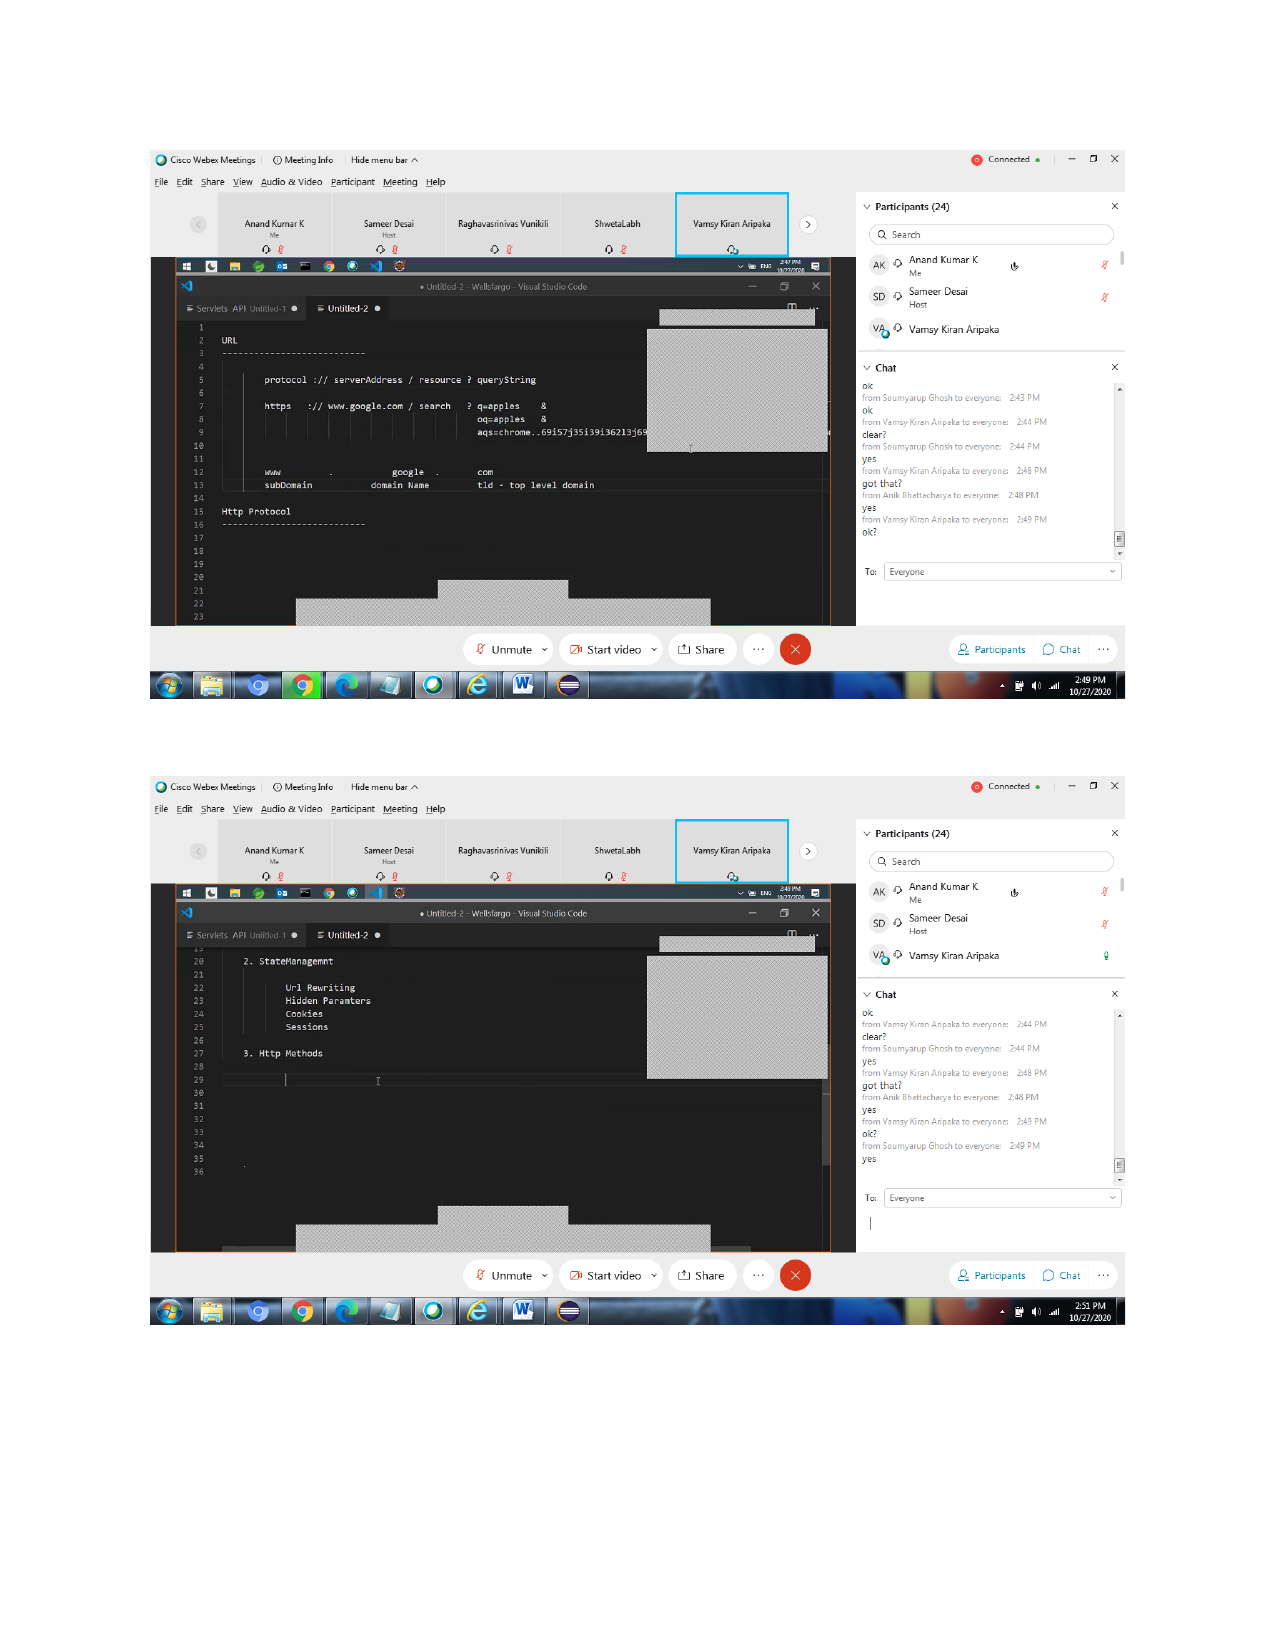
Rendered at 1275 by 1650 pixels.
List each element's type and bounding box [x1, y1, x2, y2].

picture [150, 776, 1125, 1325]
picture [150, 150, 1125, 699]
